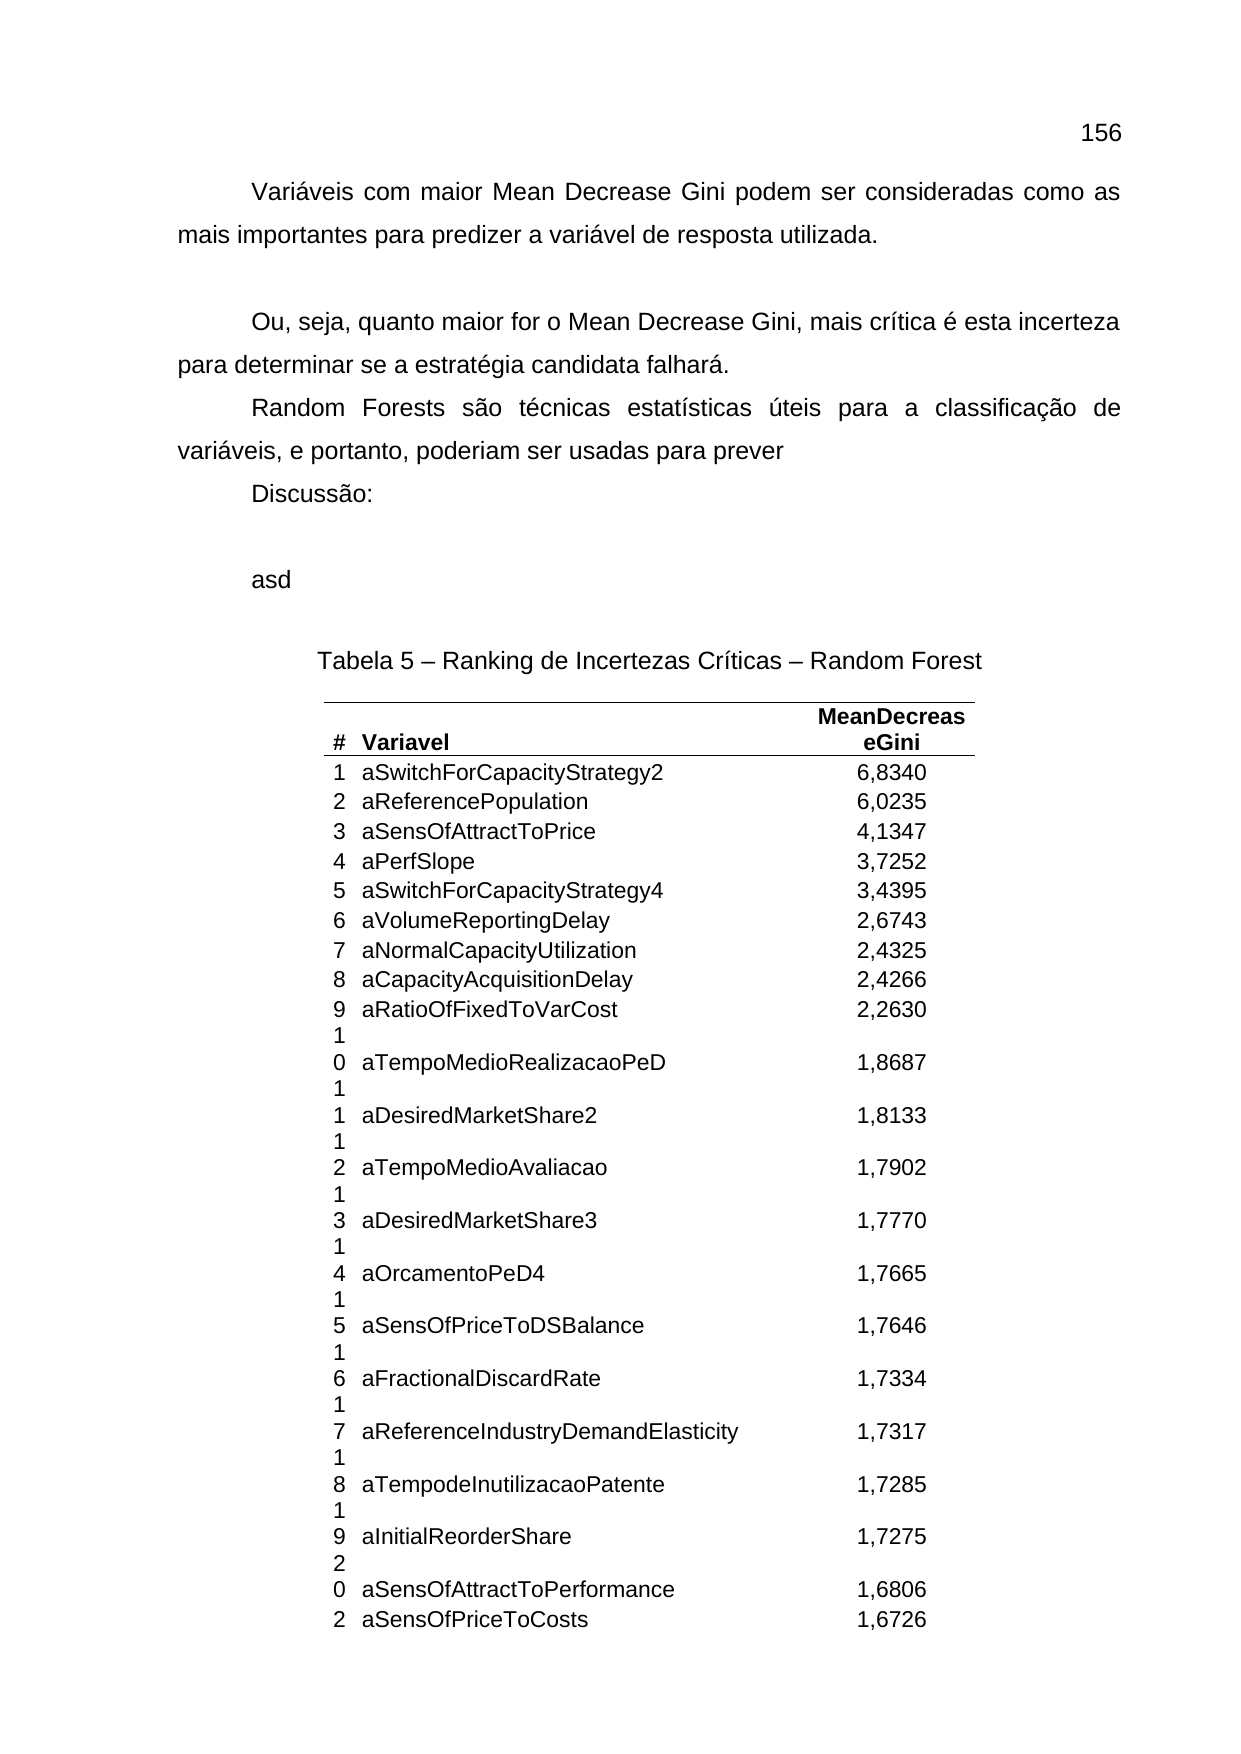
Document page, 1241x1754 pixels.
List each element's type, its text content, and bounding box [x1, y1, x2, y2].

text Discussão: [177, 479, 1122, 508]
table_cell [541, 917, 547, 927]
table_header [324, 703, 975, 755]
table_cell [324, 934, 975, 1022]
text asd [177, 565, 1122, 594]
text Ou, seja, quanto maior for o Mean Decrease Gini, mais crítica é esta incerteza para determinar se a estratégia candidata falhará. [177, 307, 1122, 378]
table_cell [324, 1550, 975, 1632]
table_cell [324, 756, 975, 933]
text Random Forests são técnicas estatísticas úteis para a classificação de variáveis, e portanto, poderiam ser usadas para prever [177, 393, 1122, 465]
text Tabela 5 – Ranking de Incertezas Críticas – Random Forest [177, 646, 1122, 675]
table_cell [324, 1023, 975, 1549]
text Variáveis com maior Mean Decrease Gini podem ser consideradas como as mais importantes para predizer a variável de resposta utilizada. [177, 177, 1122, 249]
